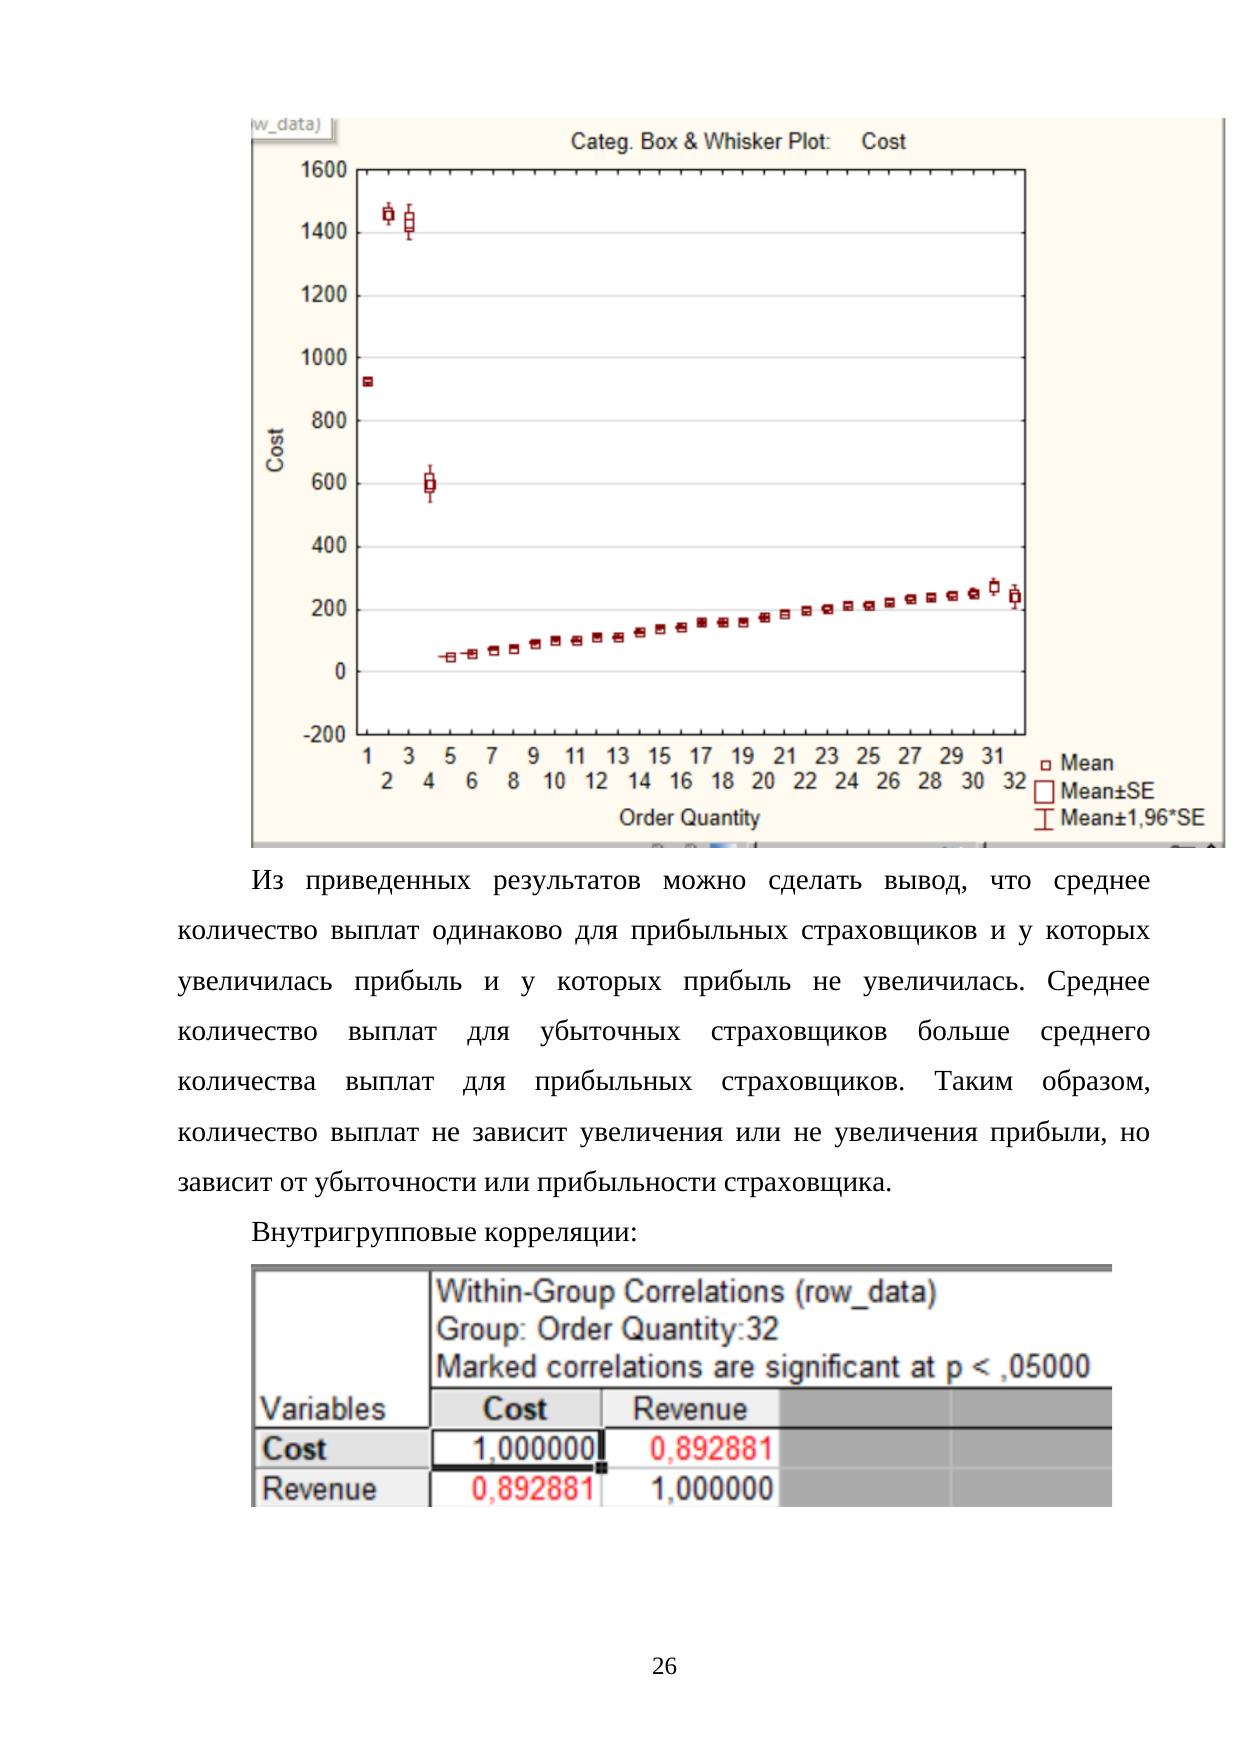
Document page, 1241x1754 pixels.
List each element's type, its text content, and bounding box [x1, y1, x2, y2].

text Внутригрупповые корреляции: [177, 1214, 1152, 1248]
picture [251, 1264, 1113, 1507]
text Из приведенных результатов можно сделать вывод, что среднее количество выплат одинаково для прибыльных страховщиков и у которых увеличилась прибыль и у которых прибыль не увеличилась. Среднее количество выплат для убыточных страховщиков больше среднего количества выплат для прибыльных страховщиков. Таким образом, количество выплат не зависит увеличения или не увеличения прибыли, но зависит от убыточности или прибыльности страховщика. [177, 862, 1152, 1198]
picture [251, 118, 1226, 848]
